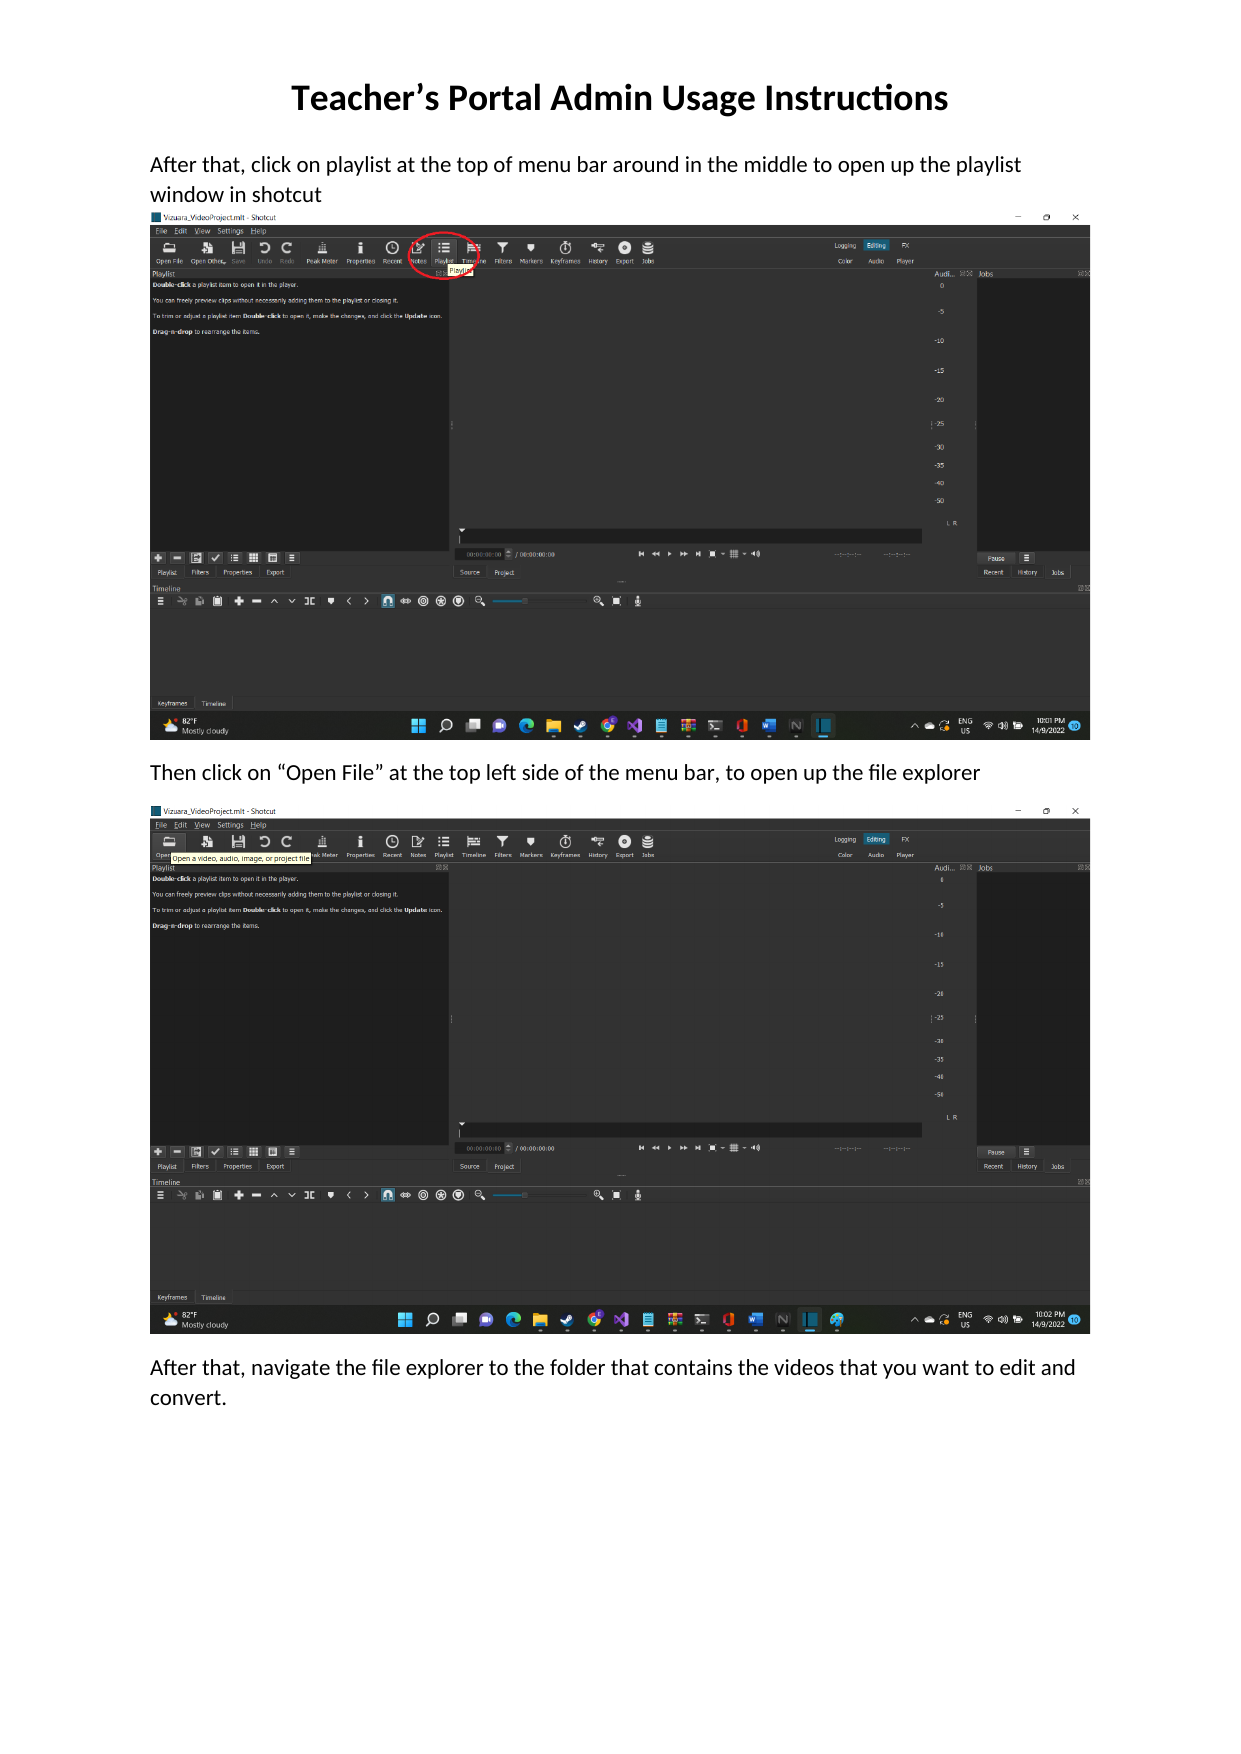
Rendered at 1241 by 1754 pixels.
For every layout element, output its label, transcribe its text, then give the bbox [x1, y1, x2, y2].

picture [150, 210, 1091, 740]
text After that, navigate the file explorer to the folder that contains the videos that you want to edit and convert. [150, 1353, 1090, 1411]
text After that, click on playlist at the top of menu bar around in the middle to open up the playlist window in shotcut [150, 150, 1090, 210]
picture [150, 805, 1091, 1334]
text Then click on “Open File” at the top left side of the menu bar, to open up the file explorer [150, 758, 1090, 786]
